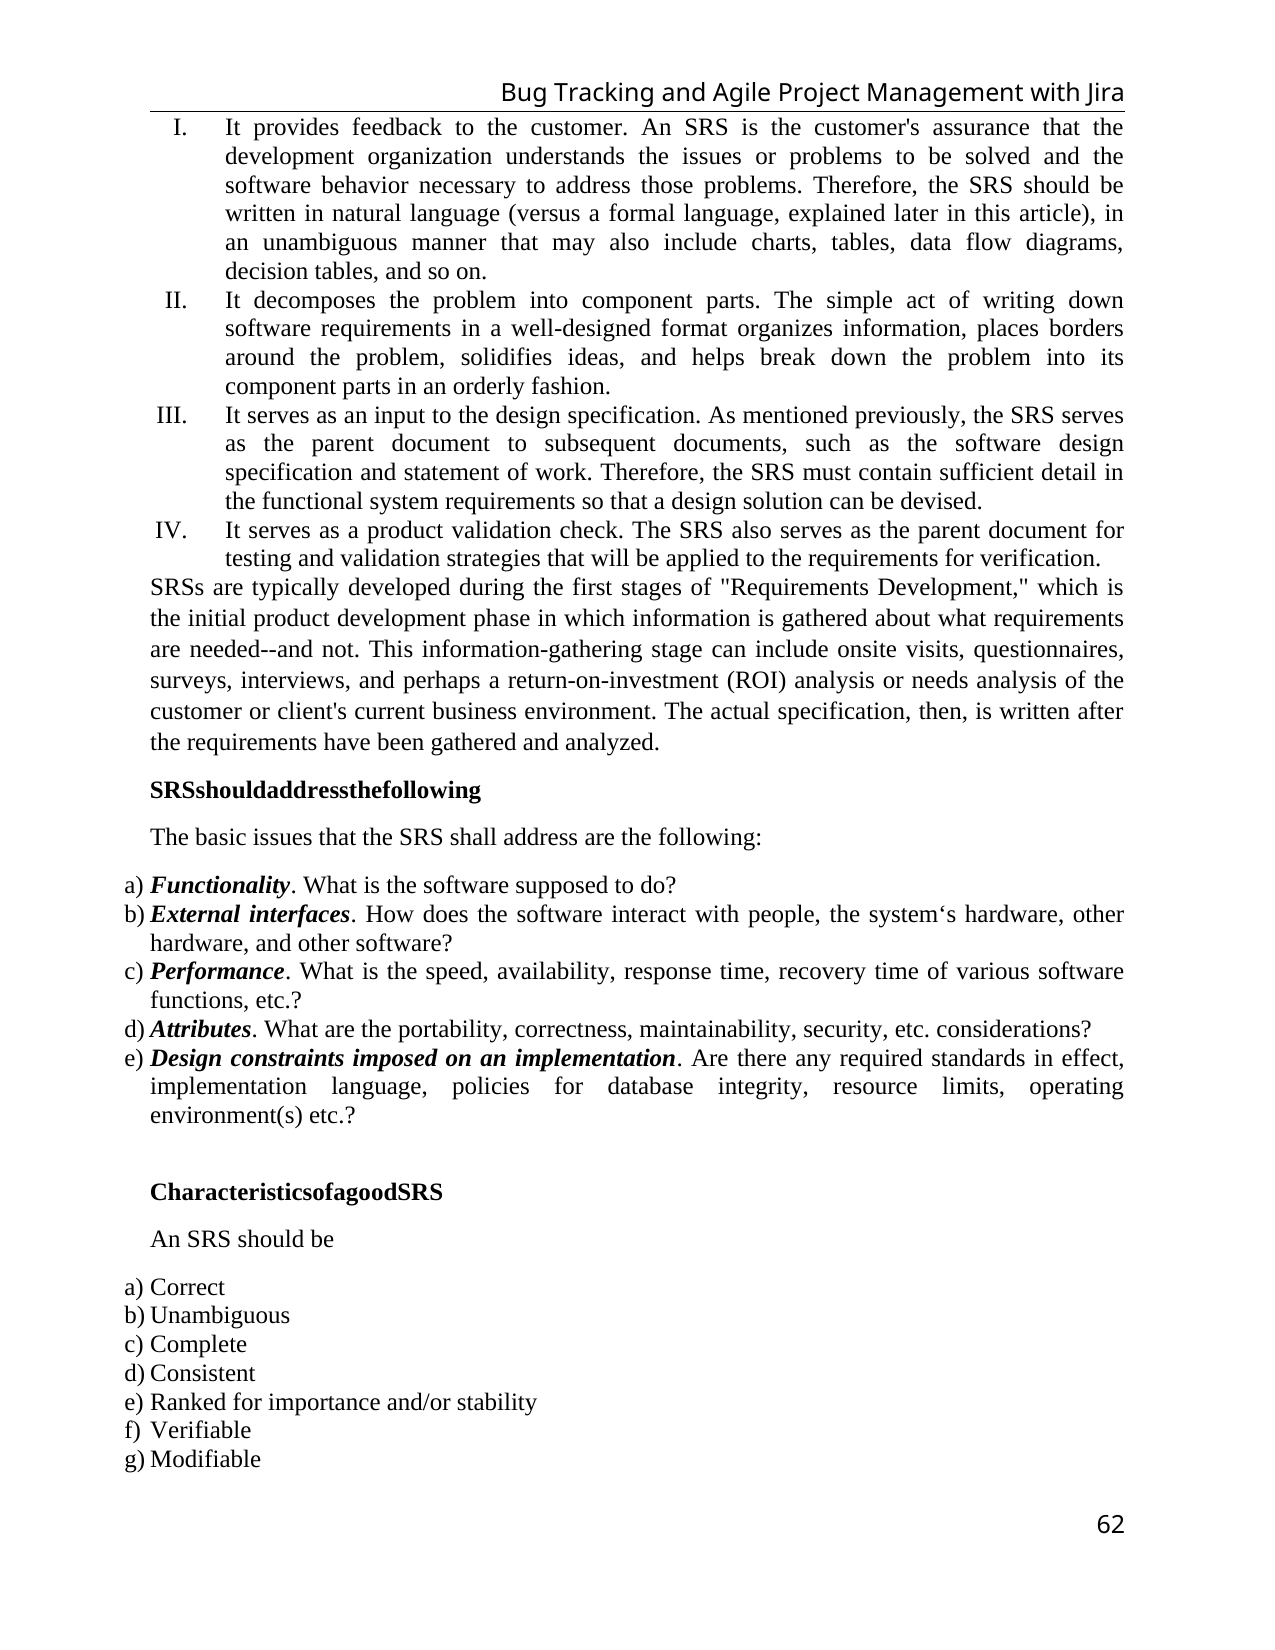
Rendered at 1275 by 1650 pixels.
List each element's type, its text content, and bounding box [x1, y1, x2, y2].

subtitle SRSshouldaddressthefollowing [149, 775, 710, 804]
list Unambiguous [124, 1300, 1125, 1329]
text The basic issues that the SRS shall address are the following: [150, 822, 1125, 851]
list Correct [124, 1272, 1125, 1300]
text SRSs are typically developed during the first stages of "Requirements Development," which is the initial product development phase in which information is gathered about what requirements are needed--and not. This information-gathering stage can include onsite visits, questionnaires, surveys, interviews, and perhaps a return-on-investment (ROI) analysis or needs analysis of the customer or client's current business environment. The actual specification, then, is written after the requirements have been gathered and analyzed. [150, 572, 1125, 756]
list Performance. What is the speed, availability, response time, recovery time of various software functions, etc.? [124, 956, 1125, 1014]
subtitle CharacteristicsofagoodSRS [149, 1177, 710, 1205]
list It decomposes the problem into component parts. The simple act of writing down software requirements in a well-designed format organizes information, places borders around the problem, solidifies ideas, and helps break down the problem into its component parts in an orderly fashion. [187, 285, 1125, 400]
list Design constraints imposed on an implementation. Are there any required standards in effect, implementation language, policies for database integrity, resource limits, operating environment(s) etc.? [124, 1043, 1125, 1129]
list Modifiable [124, 1444, 1125, 1473]
text An SRS should be [150, 1224, 1125, 1253]
list It serves as an input to the design specification. As mentioned previously, the SRS serves as the parent document to subsequent documents, such as the software design specification and statement of work. Therefore, the SRS must contain sufficient detail in the functional system requirements so that a design solution can be devised. [187, 400, 1125, 515]
list Functionality. What is the software supposed to do? [124, 870, 1125, 899]
list It serves as a product validation check. The SRS also serves as the parent document for testing and validation strategies that will be applied to the requirements for verification. [187, 515, 1125, 572]
list Verifiable [124, 1415, 1125, 1444]
list Ranked for importance and/or stability [124, 1387, 1125, 1415]
list It provides feedback to the customer. An SRS is the customer's assurance that the development organization understands the issues or problems to be solved and the software behavior necessary to address those problems. Therefore, the SRS should be written in natural language (versus a formal language, explained later in this article), in an unambiguous manner that may also include charts, tables, data flow diagrams, decision tables, and so on. [187, 112, 1125, 285]
list Consistent [124, 1358, 1125, 1387]
list External interfaces. How does the software interact with people, the system‘s hardware, other hardware, and other software? [124, 899, 1125, 956]
list Attributes. What are the portability, correctness, maintainability, security, etc. considerations? [124, 1014, 1125, 1043]
list Complete [124, 1329, 1125, 1358]
